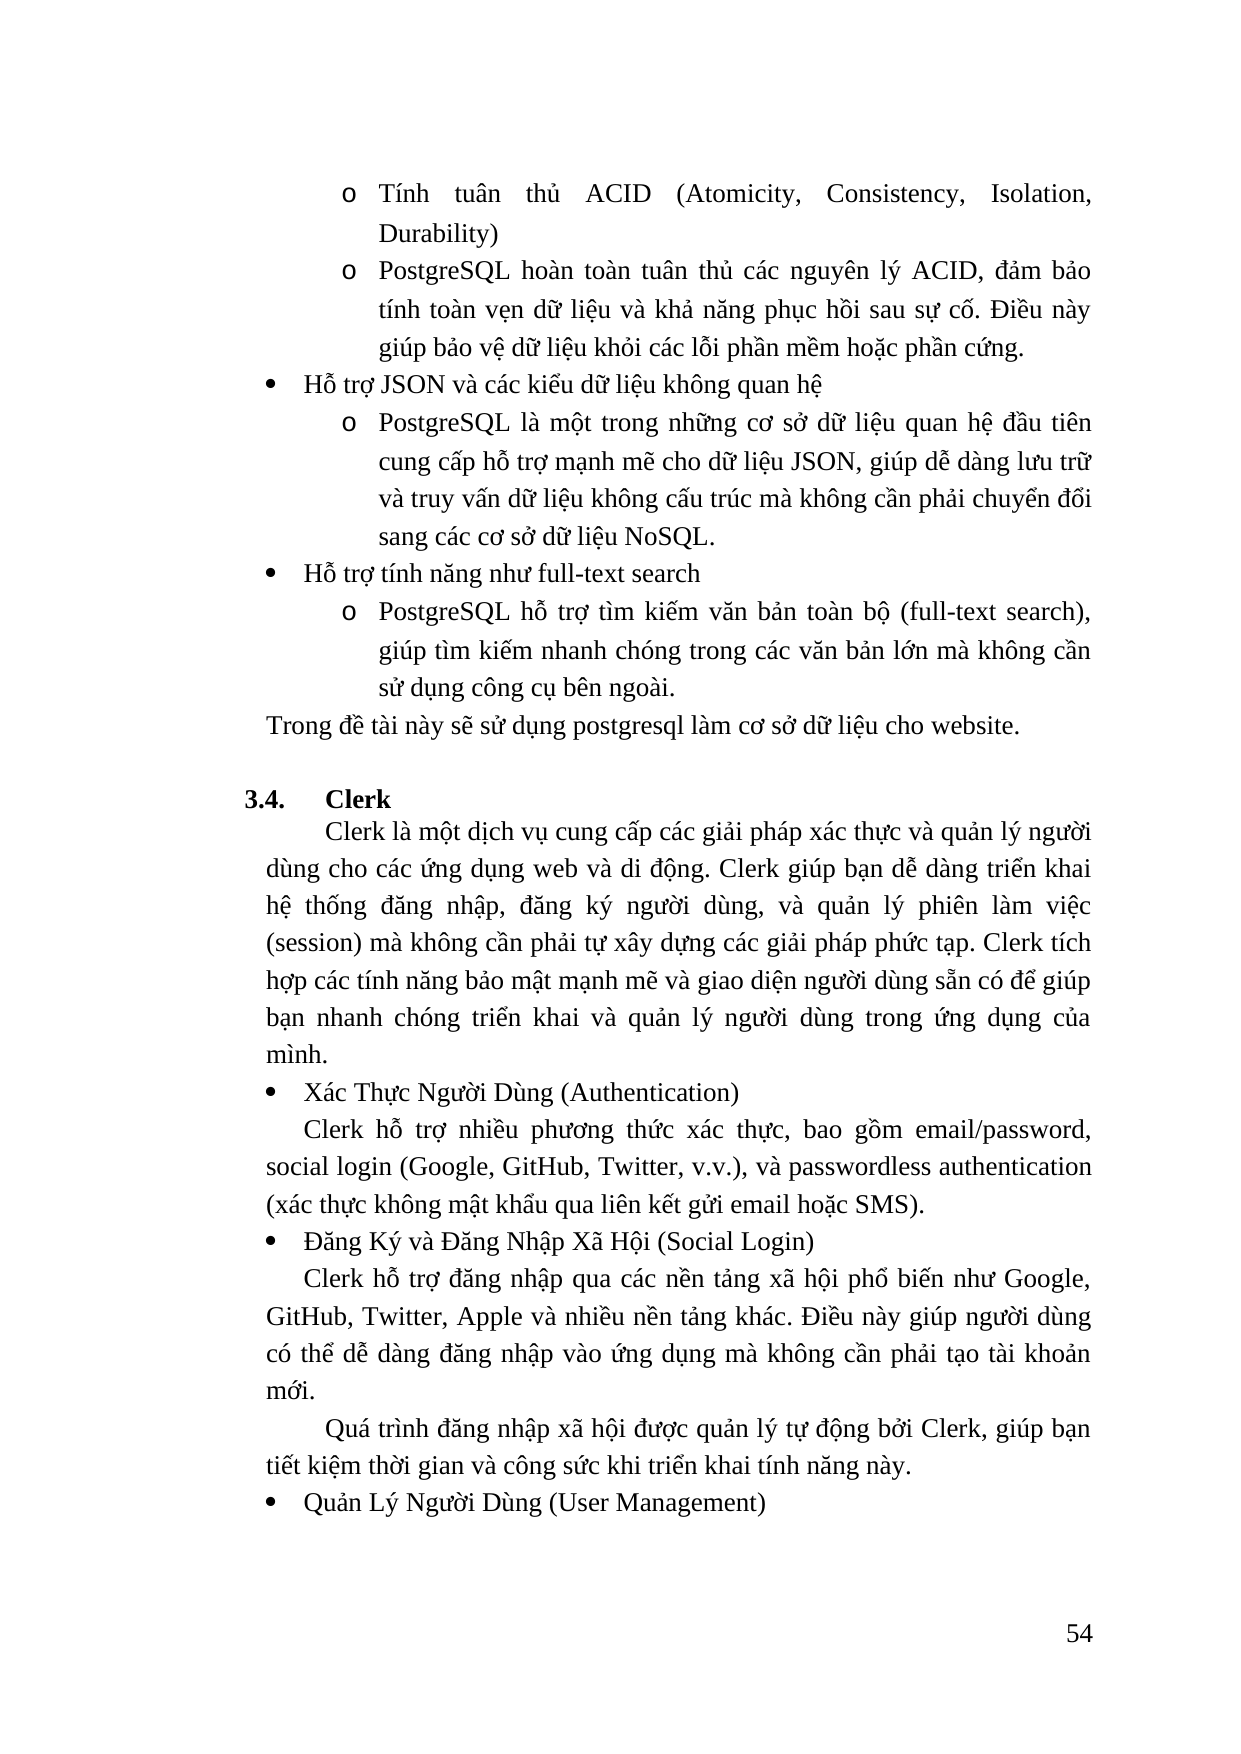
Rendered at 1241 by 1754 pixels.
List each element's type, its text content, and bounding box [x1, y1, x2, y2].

text Clerk hỗ trợ nhiều phương thức xác thực, bao gồm email/password, social login (Google, GitHub, Twitter, v.v.), và passwordless authentication (xác thực không mật khẩu qua liên kết gửi email hoặc SMS). [266, 1113, 1093, 1219]
subtitle Clerk [244, 783, 1093, 814]
list Hỗ trợ JSON và các kiểu dữ liệu không quan hệ [266, 368, 1093, 399]
list Hỗ trợ tính năng như full-text search [266, 557, 1093, 588]
list Tính tuân thủ ACID (Atomicity, Consistency, Isolation, Durability) [341, 177, 1093, 248]
list PostgreSQL hỗ trợ tìm kiếm văn bản toàn bộ (full-text search), giúp tìm kiếm nhanh chóng trong các văn bản lớn mà không cần sử dụng công cụ bên ngoài. [341, 595, 1093, 703]
list PostgreSQL hoàn toàn tuân thủ các nguyên lý ACID, đảm bảo tính toàn vẹn dữ liệu và khả năng phục hồi sau sự cố. Điều này giúp bảo vệ dữ liệu khỏi các lỗi phần mềm hoặc phần cứng. [341, 254, 1093, 362]
list Quản Lý Người Dùng (User Management) [266, 1486, 1093, 1517]
list Đăng Ký và Đăng Nhập Xã Hội (Social Login) [266, 1225, 1093, 1256]
list Xác Thực Người Dùng (Authentication) [266, 1076, 1093, 1107]
text Clerk hỗ trợ đăng nhập qua các nền tảng xã hội phổ biến như Google, GitHub, Twitter, Apple và nhiều nền tảng khác. Điều này giúp người dùng có thể dễ dàng đăng nhập vào ứng dụng mà không cần phải tạo tài khoản mới. [266, 1262, 1093, 1406]
text Quá trình đăng nhập xã hội được quản lý tự động bởi Clerk, giúp bạn tiết kiệm thời gian và công sức khi triển khai tính năng này. [266, 1412, 1093, 1480]
text Clerk là một dịch vụ cung cấp các giải pháp xác thực và quản lý người dùng cho các ứng dụng web và di động. Clerk giúp bạn dễ dàng triển khai hệ thống đăng nhập, đăng ký người dùng, và quản lý phiên làm việc (session) mà không cần phải tự xây dựng các giải pháp phức tạp. Clerk tích hợp các tính năng bảo mật mạnh mẽ và giao diện người dùng sẵn có để giúp bạn nhanh chóng triển khai và quản lý người dùng trong ứng dụng của mình. [266, 814, 1093, 1069]
text Trong đề tài này sẽ sử dụng postgresql làm cơ sở dữ liệu cho website. [207, 709, 1093, 740]
list PostgreSQL là một trong những cơ sở dữ liệu quan hệ đầu tiên cung cấp hỗ trợ mạnh mẽ cho dữ liệu JSON, giúp dễ dàng lưu trữ và truy vấn dữ liệu không cấu trúc mà không cần phải chuyển đổi sang các cơ sở dữ liệu NoSQL. [341, 406, 1093, 551]
